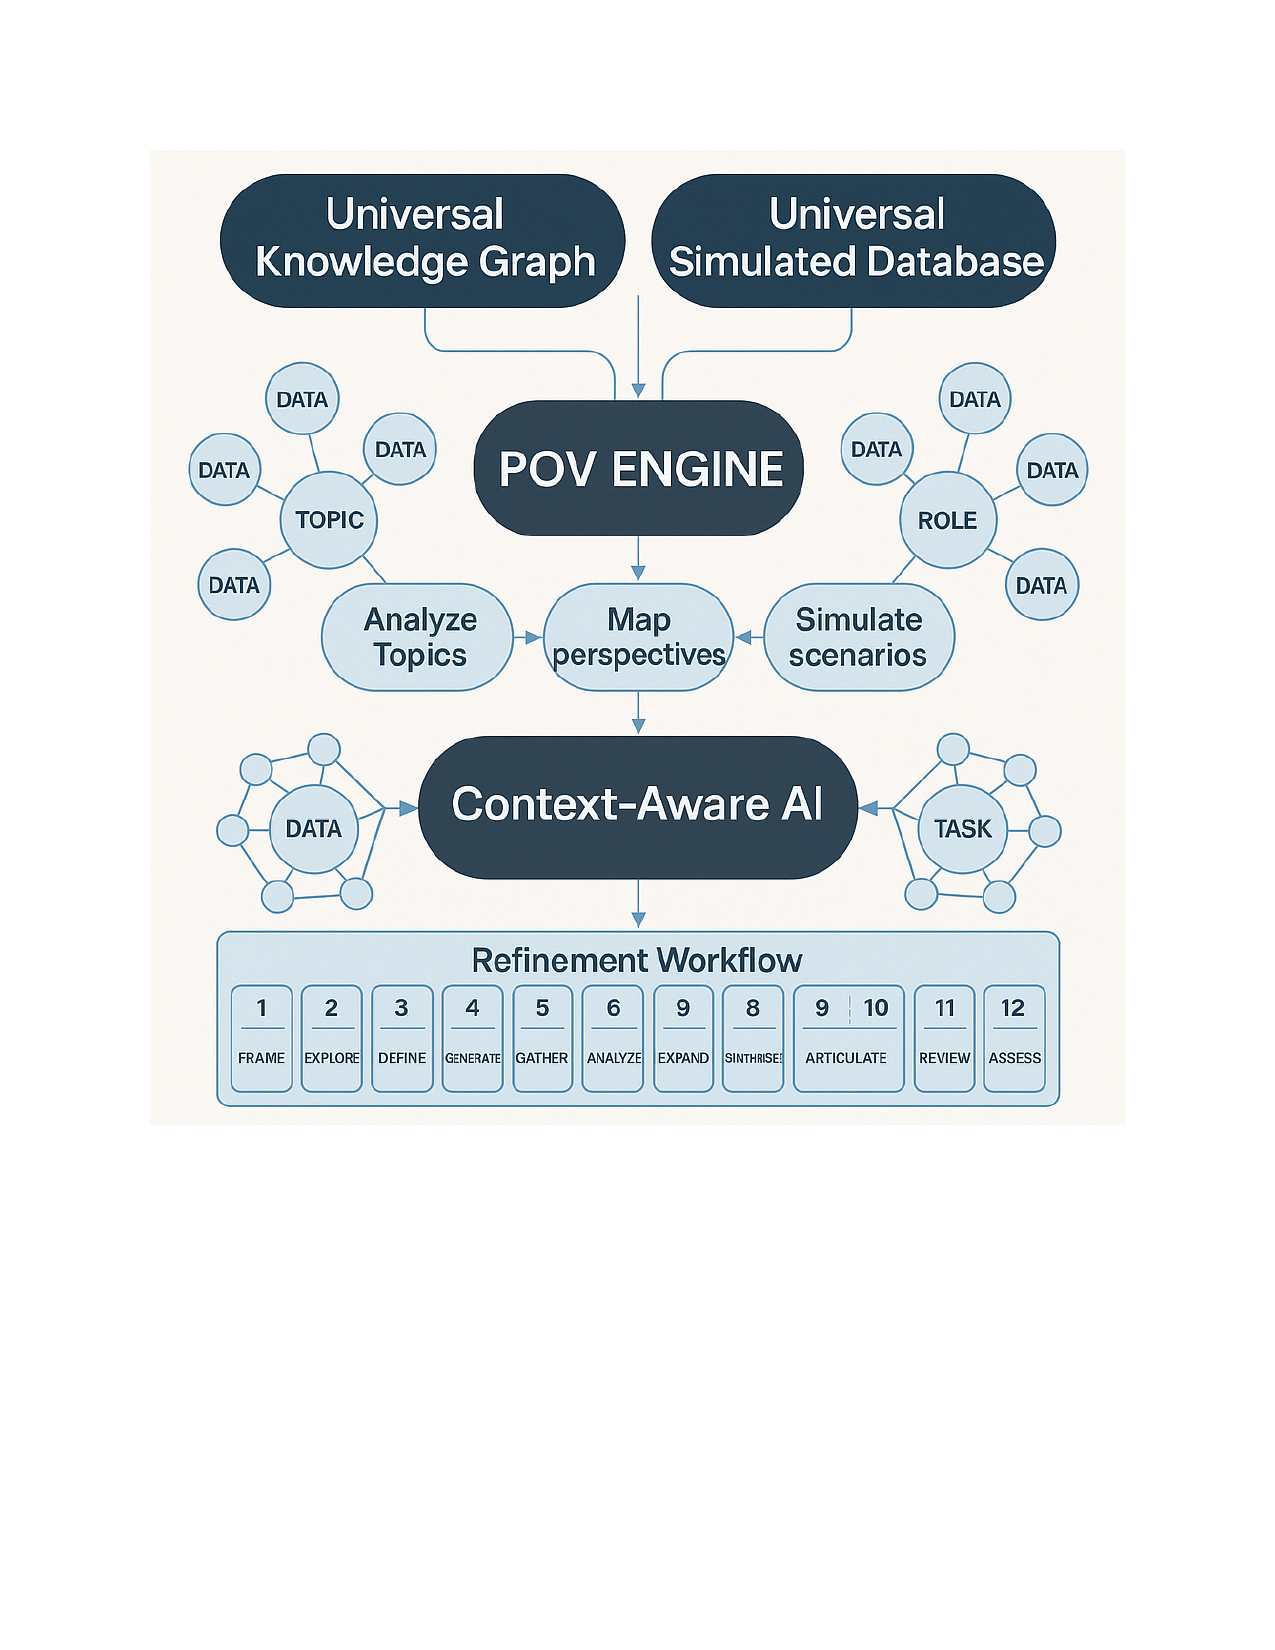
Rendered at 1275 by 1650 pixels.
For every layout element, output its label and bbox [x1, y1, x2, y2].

picture [150, 150, 1125, 1125]
